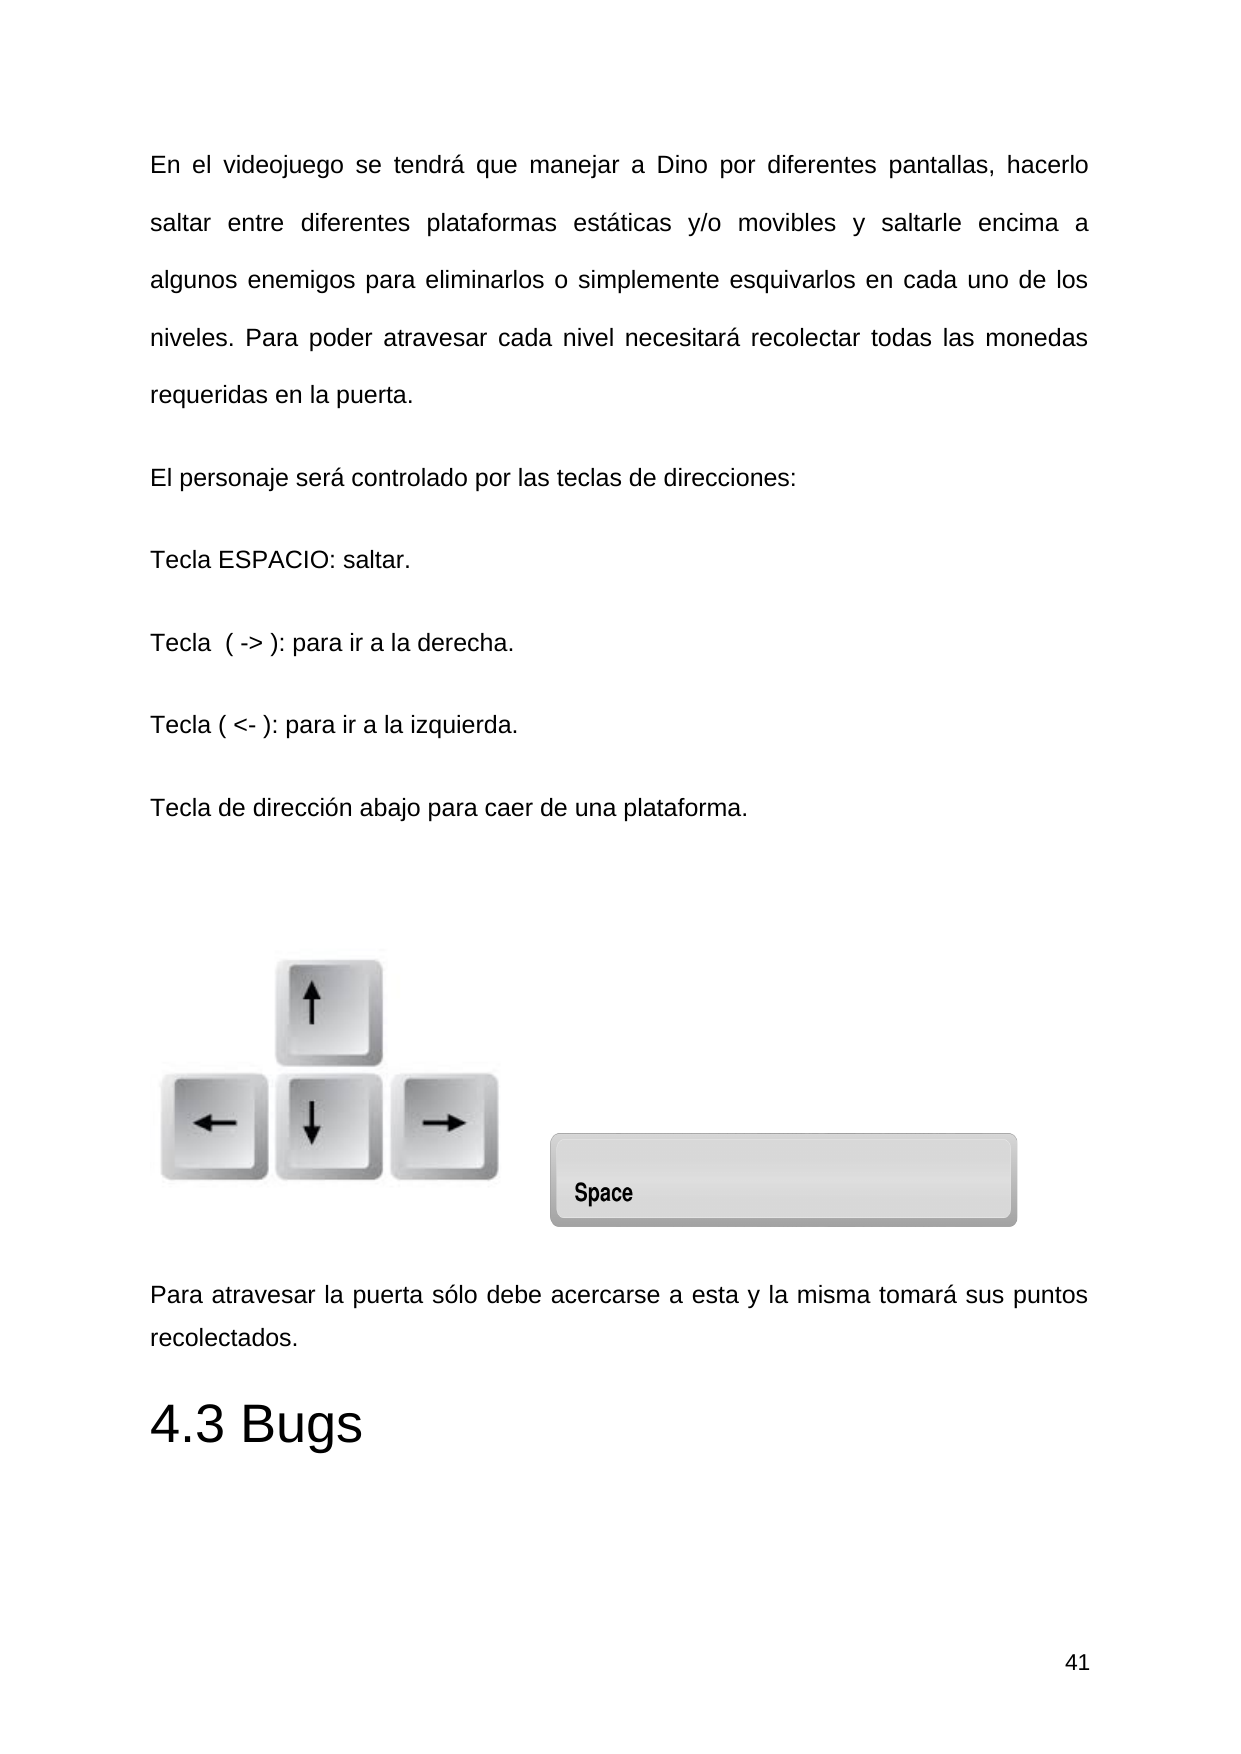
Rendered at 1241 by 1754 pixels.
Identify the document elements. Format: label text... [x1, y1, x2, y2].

text En el videojuego se tendrá que manejar a Dino por diferentes pantallas, hacerlo saltar entre diferentes plataformas estáticas y/o movibles y saltarle encima a algunos enemigos para eliminarlos o simplemente esquivarlos en cada uno de los niveles. Para poder atravesar cada nivel necesitará recolectar todas las monedas requeridas en la puerta. [150, 150, 1090, 409]
text Tecla ( <- ): para ir a la izquierda. [150, 710, 1090, 739]
text Para atravesar la puerta sólo debe acercarse a esta y la misma tomará sus puntos recolectados. [150, 1280, 1090, 1352]
text Tecla de dirección abajo para caer de una plataforma. [150, 792, 1090, 821]
text 4.3 Bugs [150, 1392, 1090, 1454]
text Tecla ( -> ): para ir a la derecha. [150, 627, 1090, 656]
picture [150, 875, 502, 1227]
text El personaje será controlado por las teclas de direcciones: [150, 462, 1090, 491]
picture [550, 1133, 1018, 1227]
text Tecla ESPACIO: saltar. [150, 545, 1090, 574]
